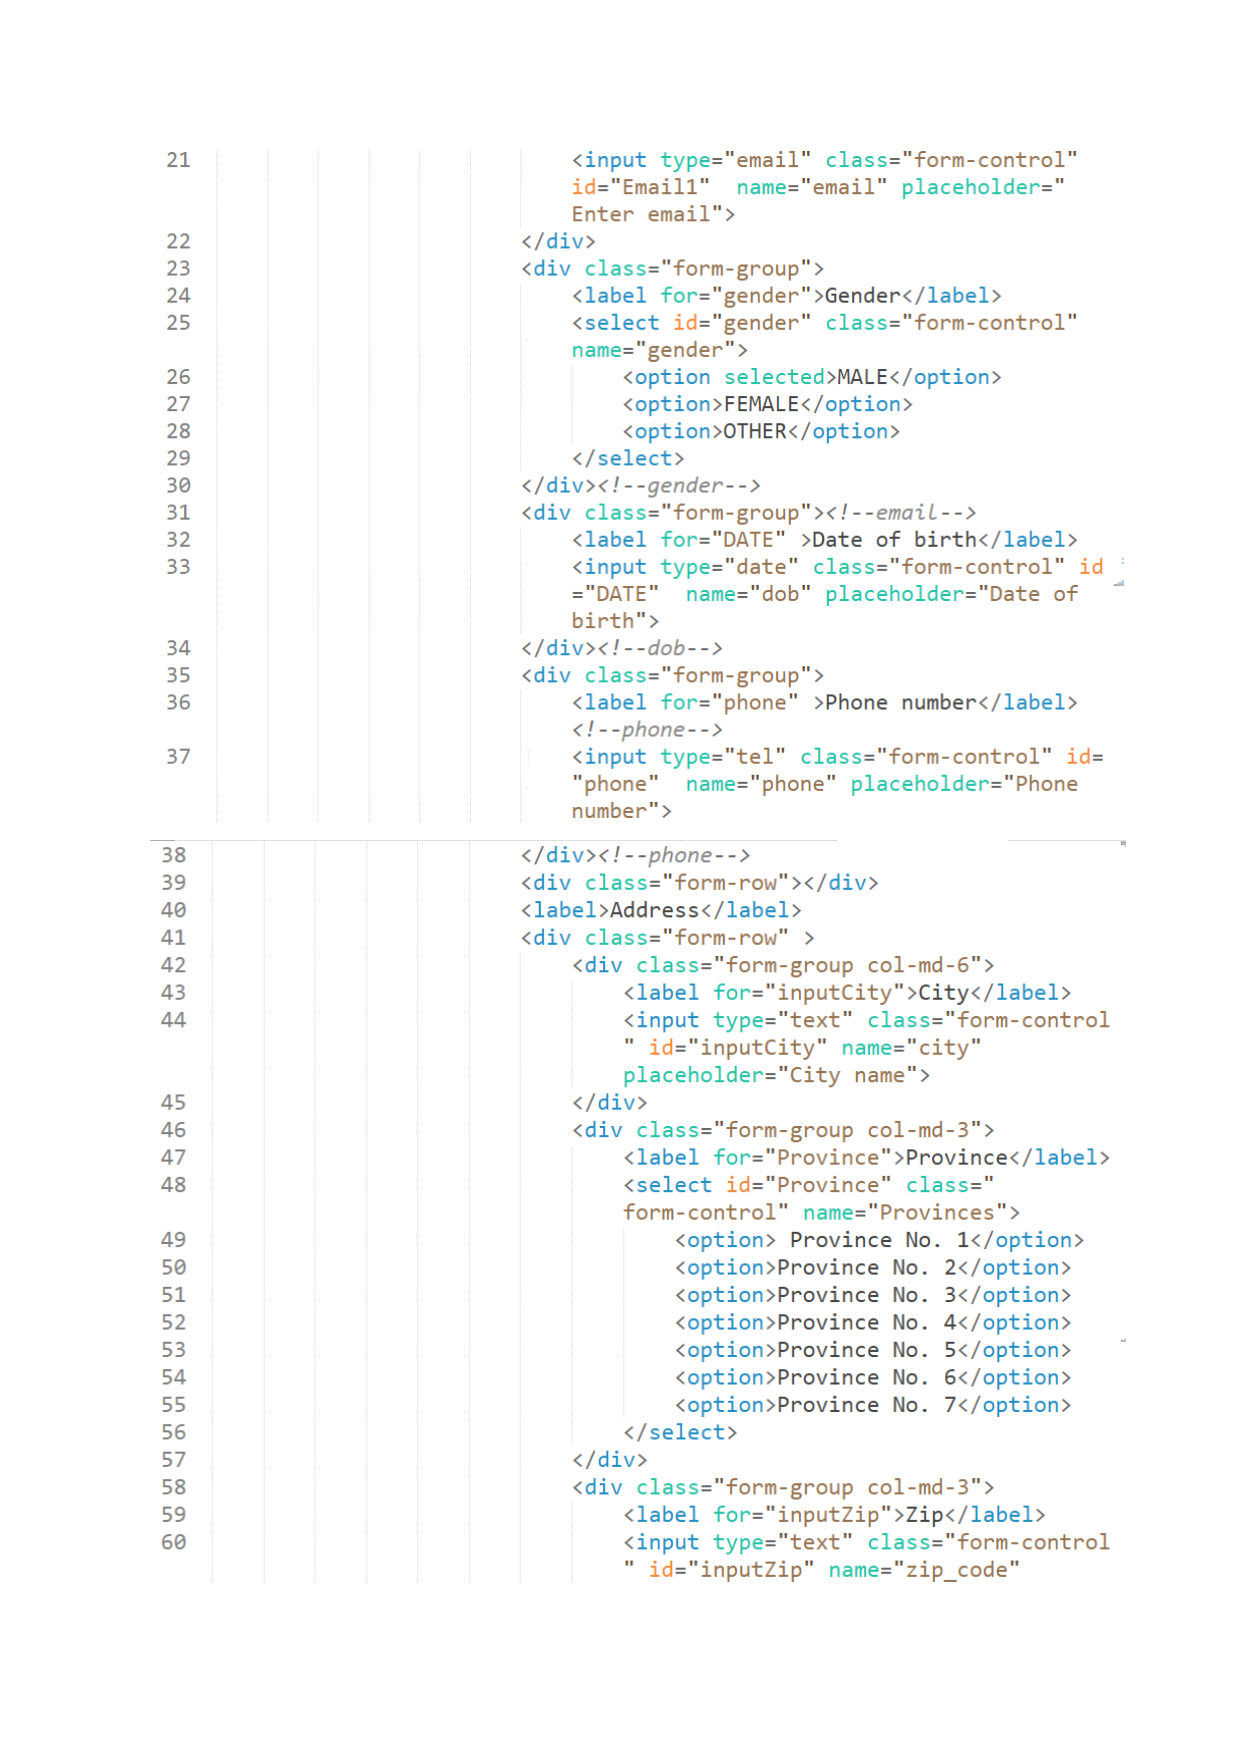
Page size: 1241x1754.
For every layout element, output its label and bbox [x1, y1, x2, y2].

picture [150, 840, 1126, 1584]
picture [150, 149, 1124, 822]
